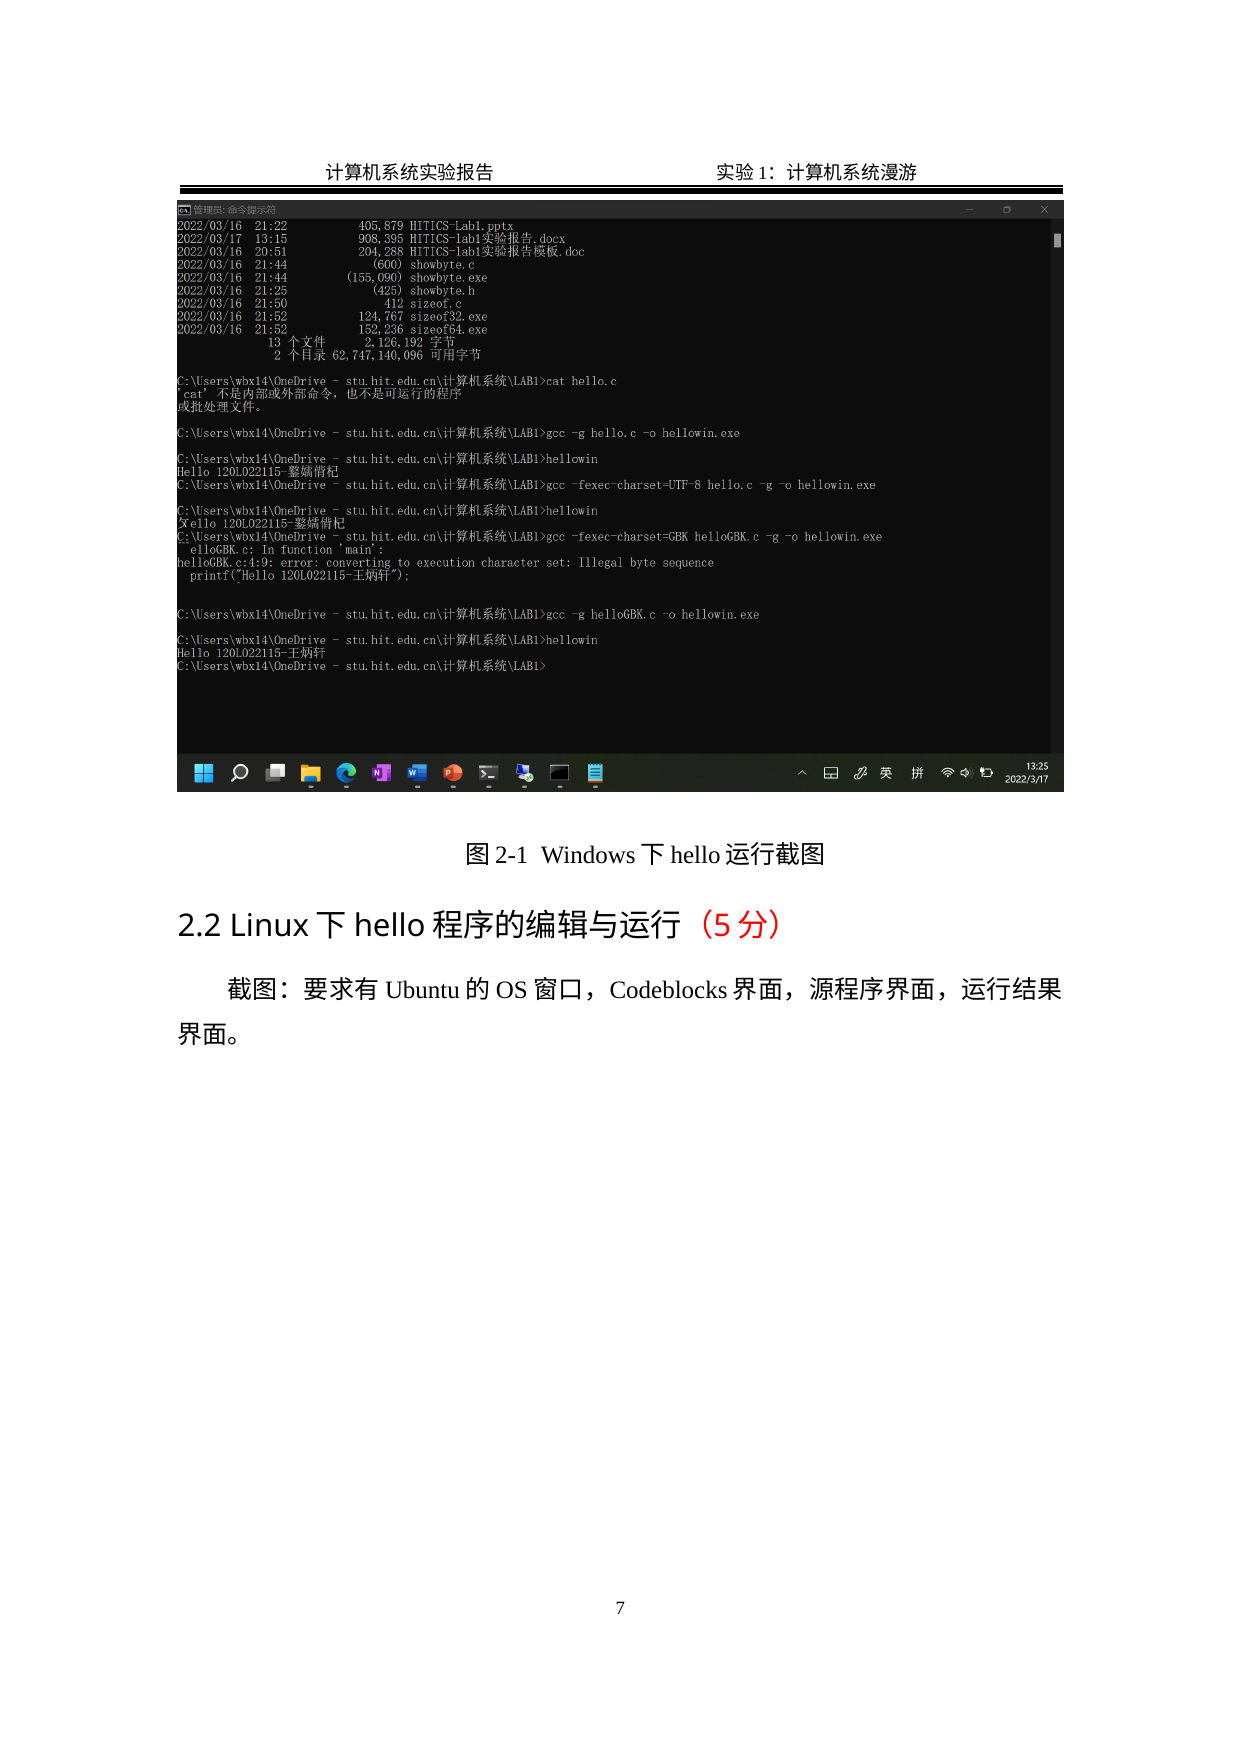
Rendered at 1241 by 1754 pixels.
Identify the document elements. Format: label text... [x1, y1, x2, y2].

text 图2-1 Windows下hello运行截图 [177, 834, 1063, 871]
subtitle 2.2 Linux下 hello程序的编辑与运行（5分） [177, 905, 1063, 944]
picture [177, 200, 1064, 792]
text 截图：要求有Ubuntu的OS窗口，Codeblocks界面，源程序界面，运行结果界面。 [177, 969, 1063, 1051]
